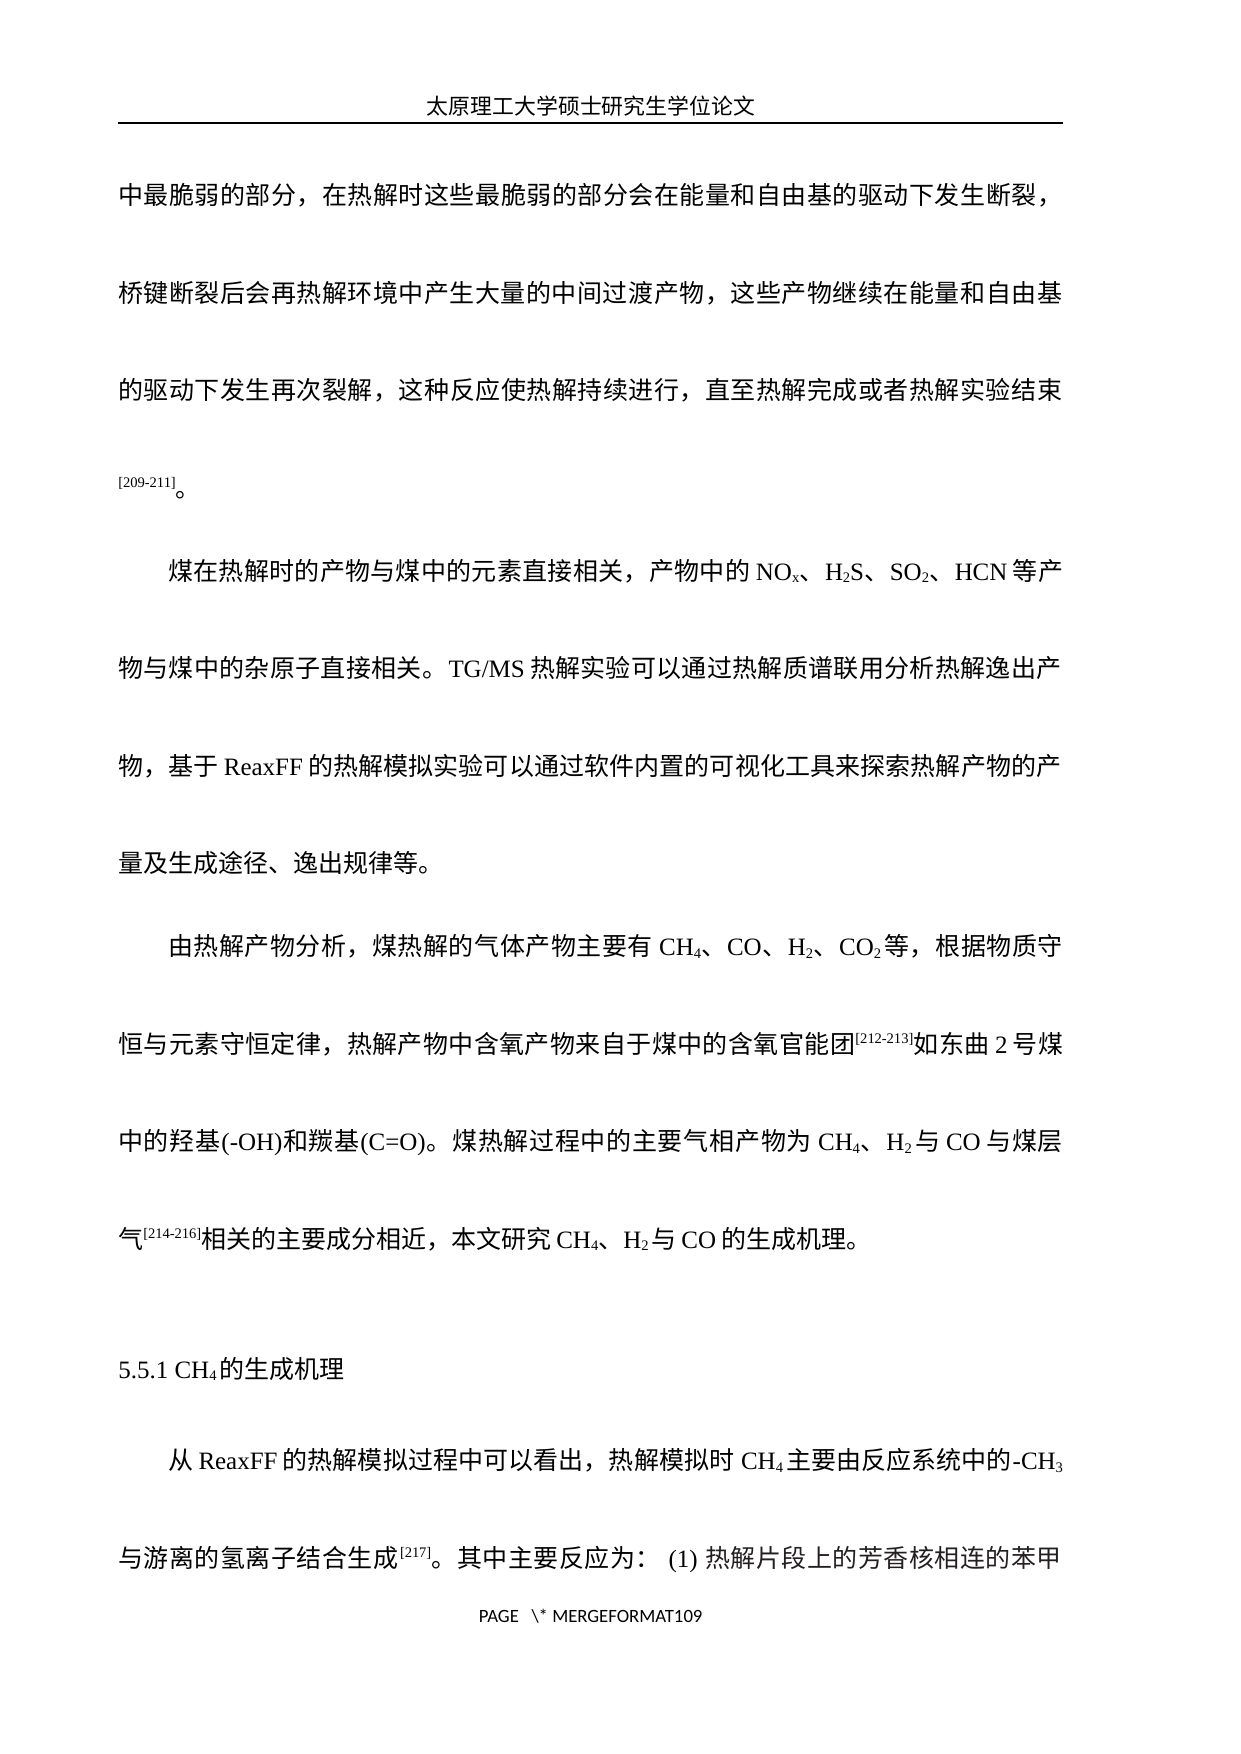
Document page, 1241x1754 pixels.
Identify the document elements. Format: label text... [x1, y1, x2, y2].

text 5.5.1 CH4的生成机理 [118, 1335, 1063, 1400]
text 煤在热解时的产物与煤中的元素直接相关，产物中的NOx、H2S、SO2、HCN等产物与煤中的杂原子直接相关。TG/MS热解实验可以通过热解质谱联用分析热解逸出产物，基于ReaxFF的热解模拟实验可以通过软件内置的可视化工具来探索热解产物的产量及生成途径、逸出规律等。 [118, 537, 1063, 894]
text 由热解产物分析，煤热解的气体产物主要有CH4、CO、H2、CO2等，根据物质守恒与元素守恒定律，热解产物中含氧产物来自于煤中的含氧官能团[212-213]如东曲2号煤中的羟基(-OH)和羰基(C=O)。煤热解过程中的主要气相产物为CH4、H2与CO与煤层气[214-216]相关的主要成分相近，本文研究CH4、H2与CO的生成机理。 [118, 912, 1063, 1270]
